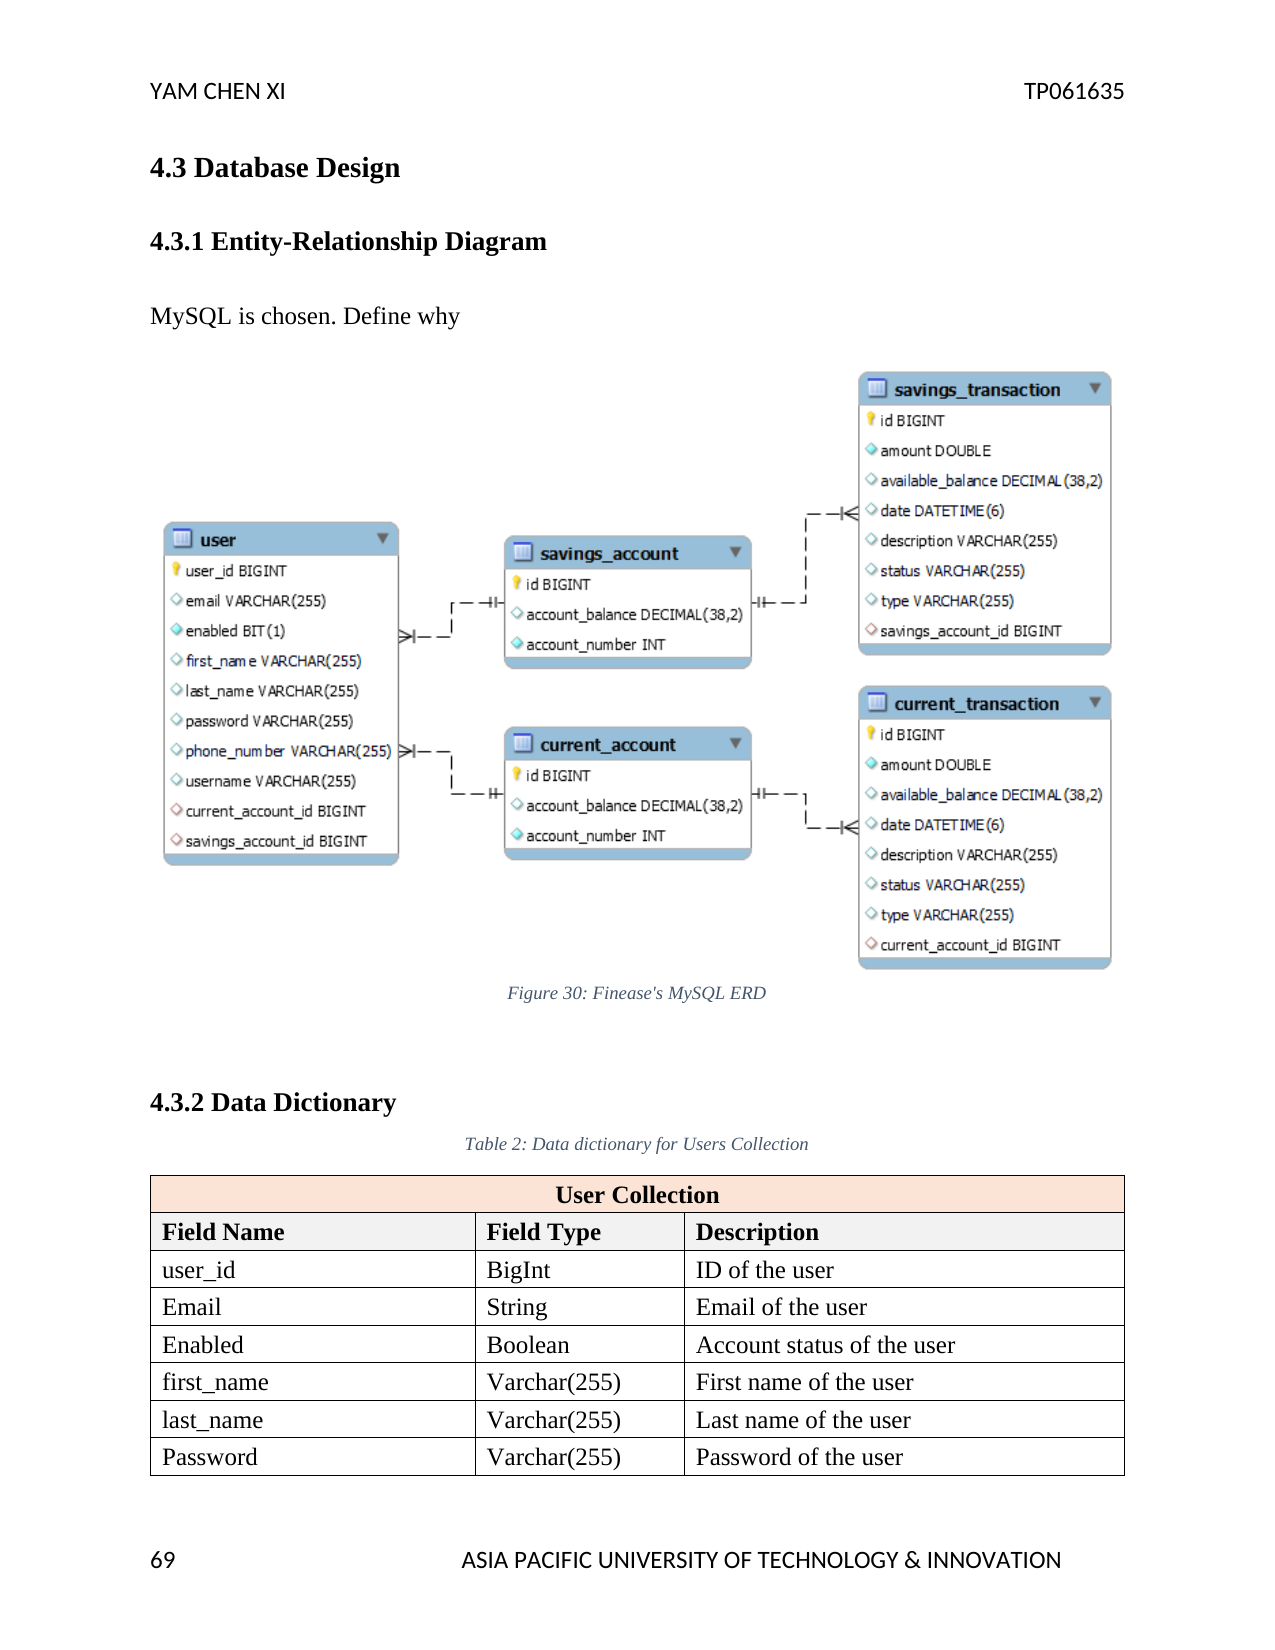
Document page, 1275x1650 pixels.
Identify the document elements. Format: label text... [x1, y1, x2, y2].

table_cell Email [151, 1288, 475, 1325]
table_cell user_id [151, 1251, 475, 1287]
table_cell Email of the user [685, 1288, 1124, 1325]
table_header User Collection [151, 1176, 1124, 1212]
table_cell First name of the user [685, 1363, 1124, 1400]
table_cell Field Name [151, 1213, 475, 1250]
table_cell Last name of the user [685, 1401, 1124, 1437]
table_cell ID of the user [685, 1251, 1124, 1287]
table_cell BigInt [476, 1251, 684, 1287]
table_cell Varchar(255) [476, 1363, 684, 1400]
table_cell Varchar(255) [476, 1401, 684, 1437]
table_cell Field Type [476, 1213, 684, 1250]
table_cell Varchar(255) [476, 1438, 684, 1475]
table_cell Password of the user [685, 1438, 1124, 1475]
text Figure 30: Finease's MySQL ERD [150, 982, 1125, 1003]
table_cell String [476, 1288, 684, 1325]
subtitle 4.3.1 Entity-Relationship Diagram [150, 225, 1125, 256]
text Table 2: Data dictionary for Users Collection [150, 1132, 1125, 1154]
table_cell Description [685, 1213, 1124, 1250]
table_cell Account status of the user [685, 1326, 1124, 1362]
table_cell Enabled [151, 1326, 475, 1362]
table_cell Boolean [476, 1326, 684, 1362]
text MySQL is chosen. Define why [150, 301, 1125, 329]
subtitle 4.3.2 Data Dictionary [150, 1086, 1125, 1117]
picture [150, 358, 1124, 982]
table_cell first_name [151, 1363, 475, 1400]
table_cell last_name [151, 1401, 475, 1437]
subtitle 4.3 Database Design [150, 150, 1125, 183]
table_cell Password [151, 1438, 475, 1475]
